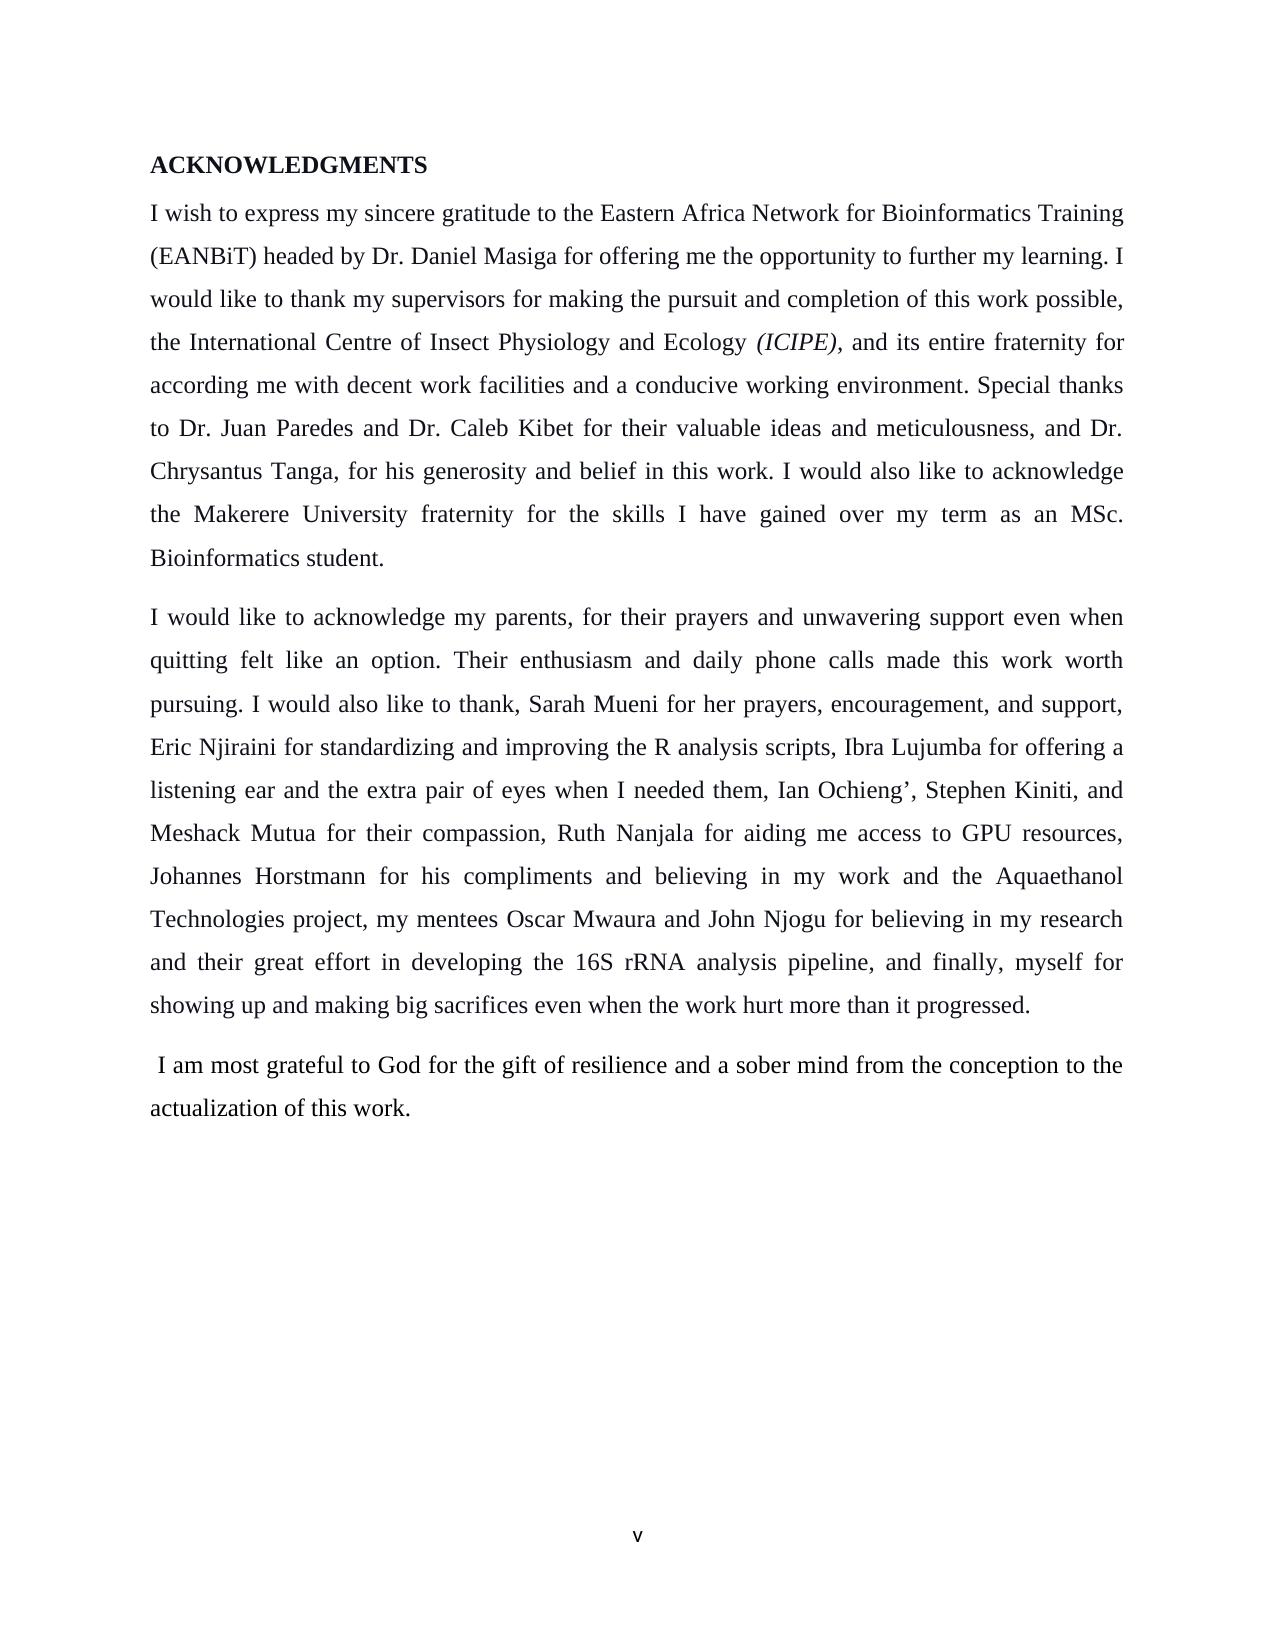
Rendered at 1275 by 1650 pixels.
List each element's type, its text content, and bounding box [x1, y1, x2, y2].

text ACKNOWLEDGMENTS [150, 150, 1125, 179]
text I am most grateful to God for the gift of resilience and a sober mind from the conception to the actualization of this work. [150, 1050, 1125, 1122]
text I wish to express my sincere gratitude to the Eastern Africa Network for Bioinformatics Training (EANBiT) headed by Dr. Daniel Masiga for offering me the opportunity to further my learning. I would like to thank my supervisors for making the pursuit and completion of this work possible, the International Centre of Insect Physiology and Ecology (ICIPE), and its entire fraternity for according me with decent work facilities and a conducive working environment. Special thanks to Dr. Juan Paredes and Dr. Caleb Kibet for their valuable ideas and meticulousness, and Dr. Chrysantus Tanga, for his generosity and belief in this work. I would also like to acknowledge the Makerere University fraternity for the skills I have gained over my term as an MSc. Bioinformatics student. [150, 198, 1125, 571]
text I would like to acknowledge my parents, for their prayers and unwavering support even when quitting felt like an option. Their enthusiasm and daily phone calls made this work worth pursuing. I would also like to thank, Sarah Mueni for her prayers, encouragement, and support, Eric Njiraini for standardizing and improving the R analysis scripts, Ibra Lujumba for offering a listening ear and the extra pair of eyes when I needed them, Ian Ochieng’, Stephen Kiniti, and Meshack Mutua for their compassion, Ruth Nanjala for aiding me access to GPU resources, Johannes Horstmann for his compliments and believing in my work and the Aquaethanol Technologies project, my mentees Oscar Mwaura and John Njogu for believing in my research and their great effort in developing the 16S rRNA analysis pipeline, and finally, myself for showing up and making big sacrifices even when the work hurt more than it progressed. [150, 602, 1125, 1019]
